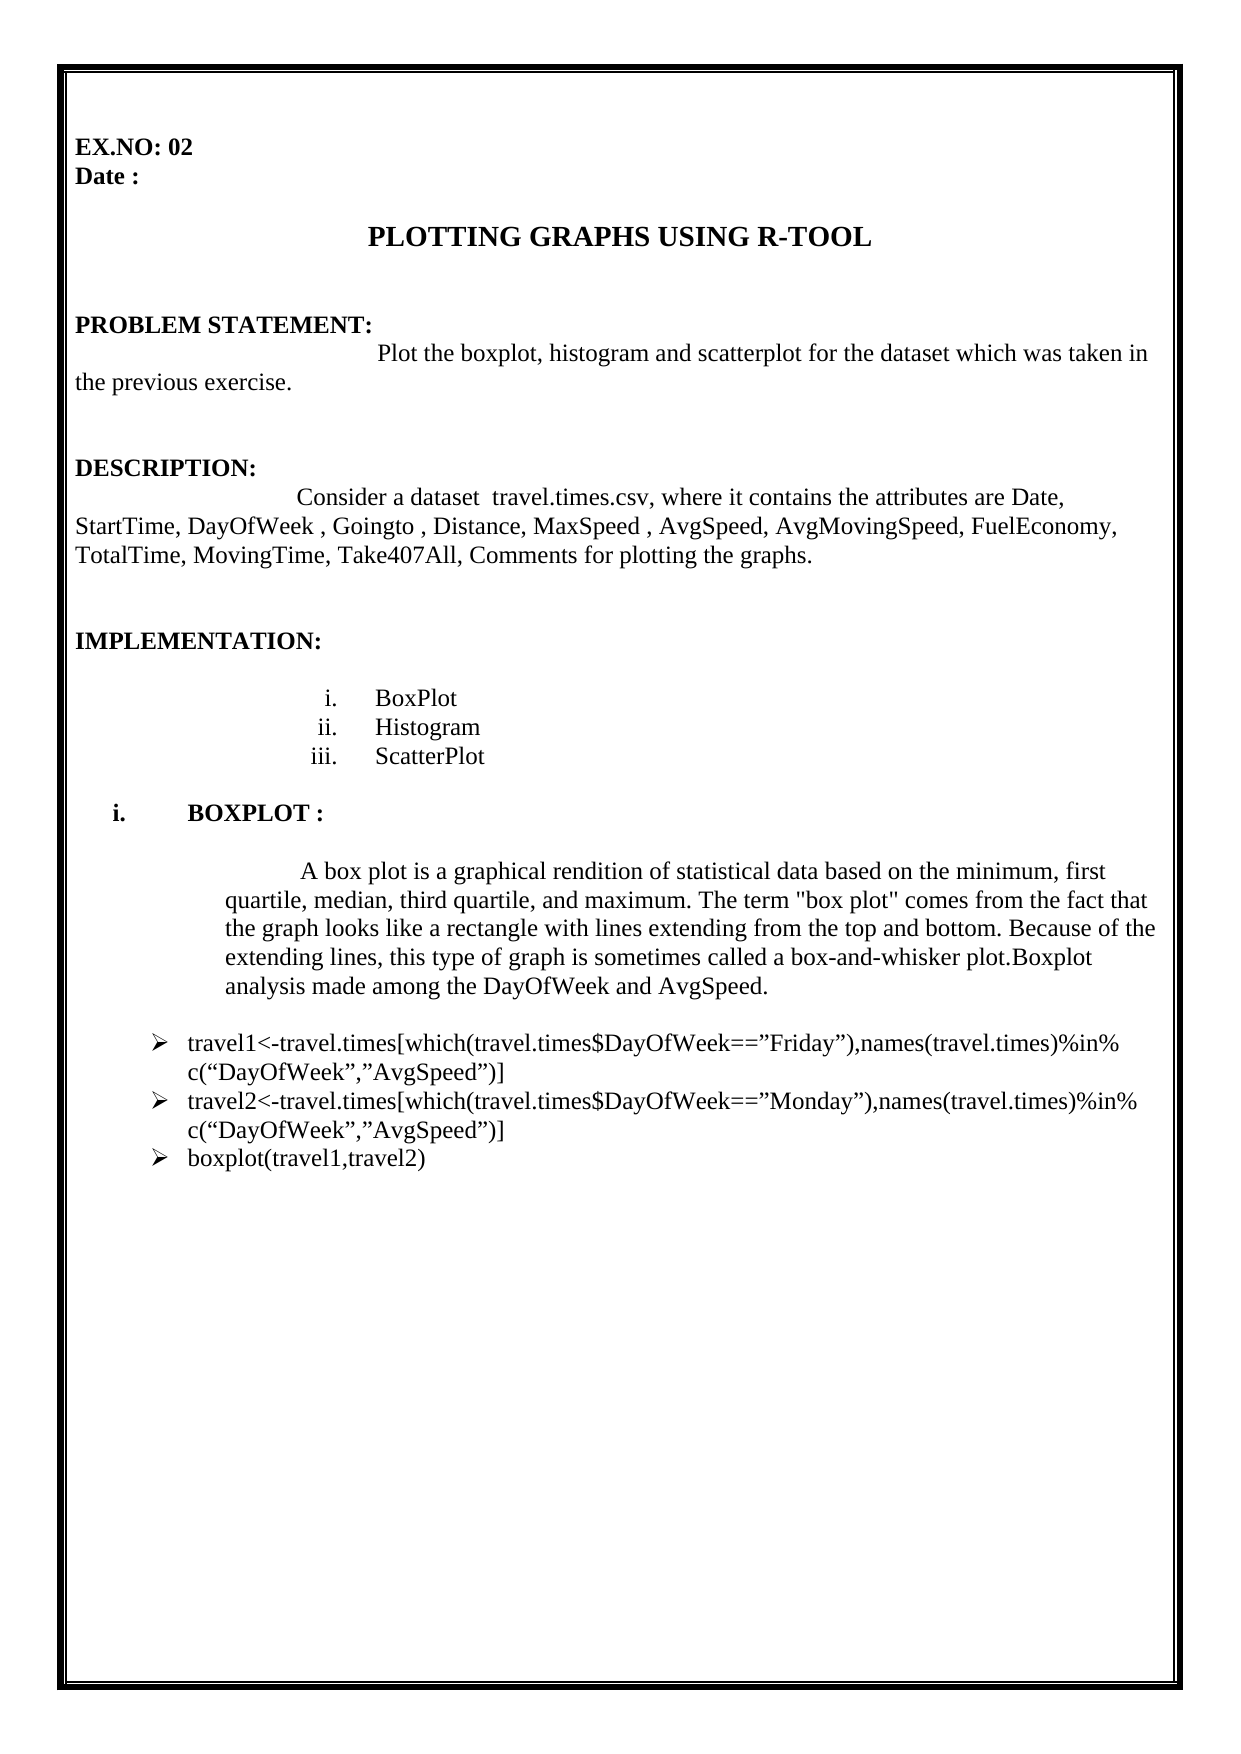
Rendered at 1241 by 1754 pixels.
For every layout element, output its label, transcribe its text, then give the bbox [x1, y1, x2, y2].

list BOXPLOT : [112, 798, 1165, 827]
text PLOTTING GRAPHS USING R-TOOL [75, 219, 1165, 252]
list boxplot(travel1,travel2) [150, 1143, 1165, 1172]
list A box plot is a graphical rendition of statistical data based on the minimum, first quartile, median, third quartile, and maximum. The term "box plot" comes from the fact that the graph looks like a rectangle with lines extending from the top and bottom. Because of the extending lines, this type of graph is sometimes called a box-and-whisker plot.Boxplot analysis made among the DayOfWeek and AvgSpeed. [225, 856, 1165, 1000]
list Histogram [337, 712, 1165, 741]
list travel1<-travel.times[which(travel.times$DayOfWeek==”Friday”),names(travel.times)%in% c(“DayOfWeek”,”AvgSpeed”)] [150, 1028, 1165, 1086]
text DESCRIPTION: [75, 453, 1165, 482]
list travel2<-travel.times[which(travel.times$DayOfWeek==”Monday”),names(travel.times)%in% c(“DayOfWeek”,”AvgSpeed”)] [150, 1086, 1165, 1143]
text Plot the boxplot, histogram and scatterplot for the dataset which was taken in the previous exercise. [75, 338, 1165, 396]
text Date : [75, 161, 1165, 190]
list BoxPlot [337, 683, 1165, 712]
text Consider a dataset travel.times.csv, where it contains the attributes are Date, StartTime, DayOfWeek , Goingto , Distance, MaxSpeed , AvgSpeed, AvgMovingSpeed, FuelEconomy, TotalTime, MovingTime, Take407All, Comments for plotting the graphs. [75, 482, 1165, 568]
text EX.NO: 02 [75, 132, 1165, 161]
list ScatterPlot [337, 741, 1165, 770]
text IMPLEMENTATION: [75, 626, 1165, 655]
text PROBLEM STATEMENT: [75, 310, 1165, 338]
